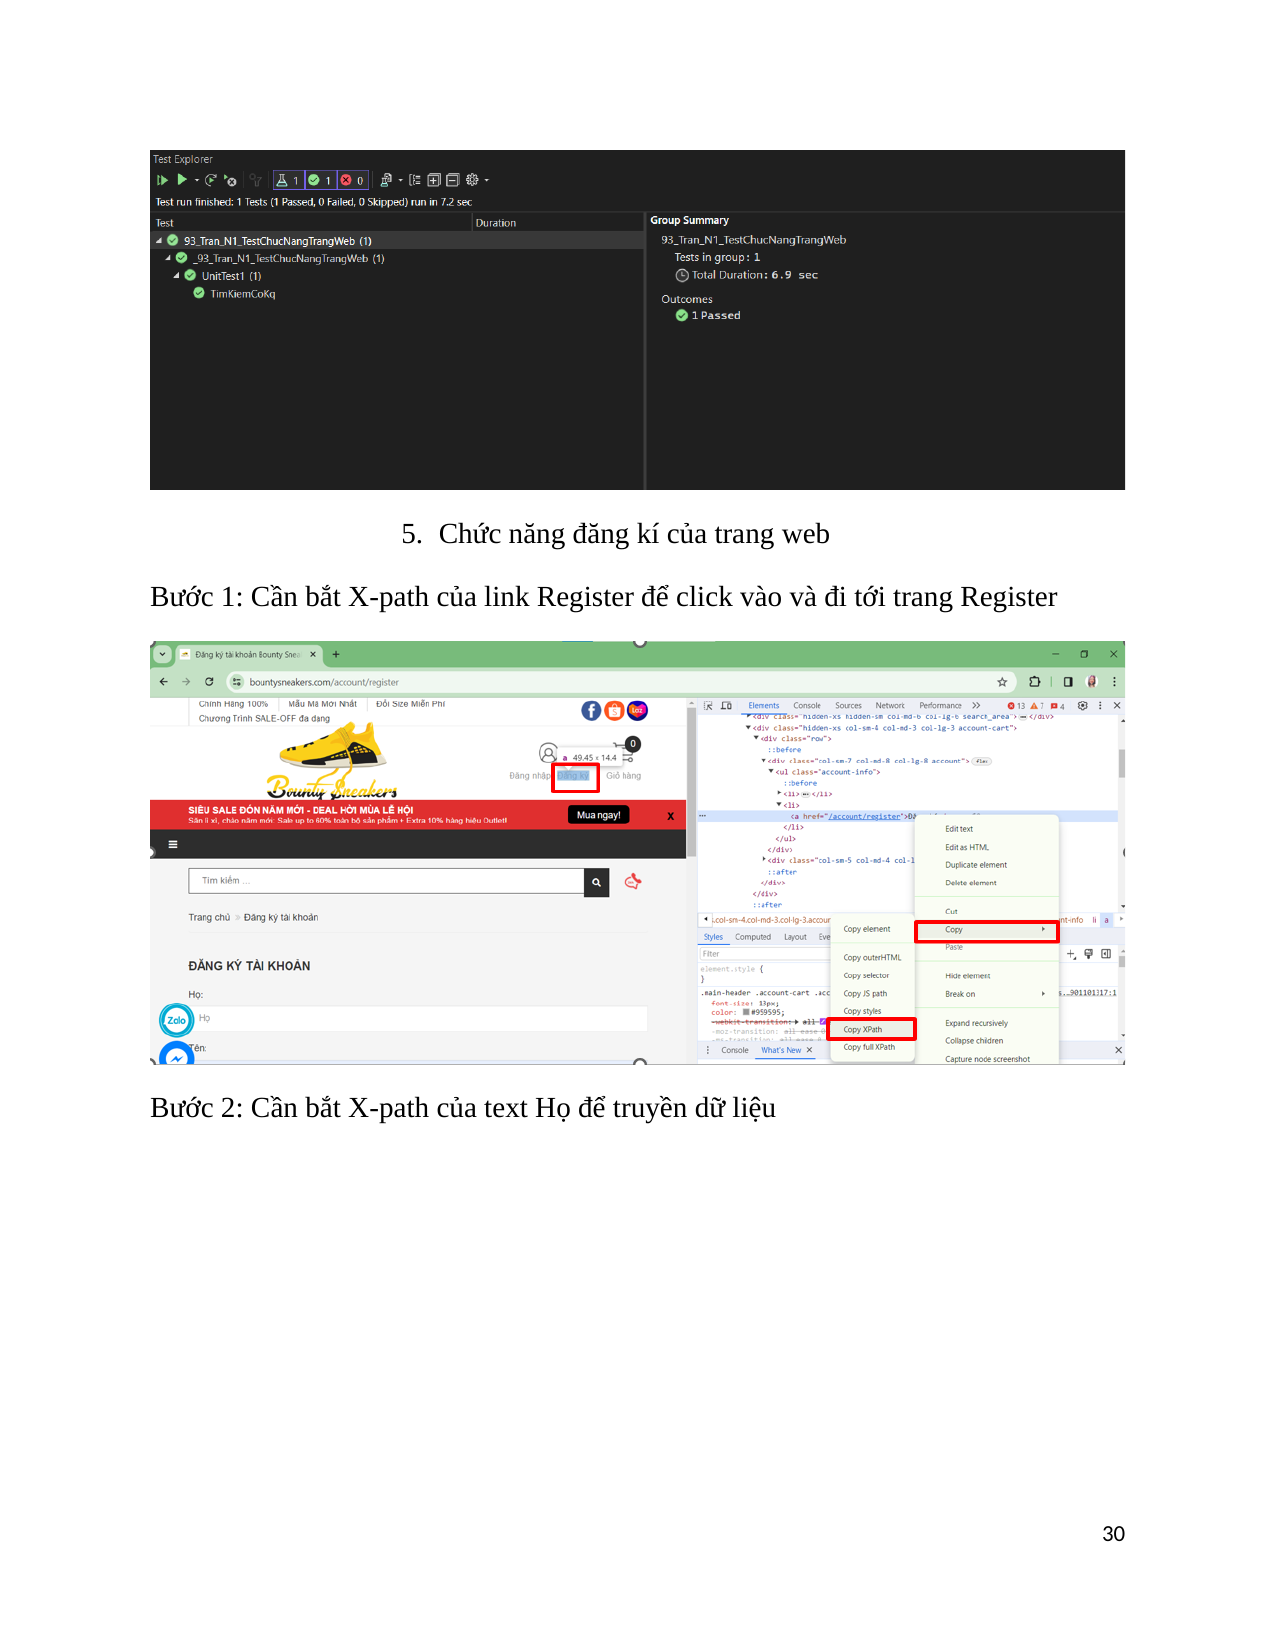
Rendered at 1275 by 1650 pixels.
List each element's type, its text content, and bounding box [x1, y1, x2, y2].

picture [150, 150, 1125, 490]
list Chức năng đăng kí của trang web [401, 516, 1125, 550]
picture [150, 641, 1125, 1065]
text Bước 2: Cần bắt X-path của text Họ để truyền dữ liệu [150, 1091, 1125, 1124]
text Bước 1: Cần bắt X-path của link Register để click vào và đi tới trang Register [150, 579, 1125, 612]
